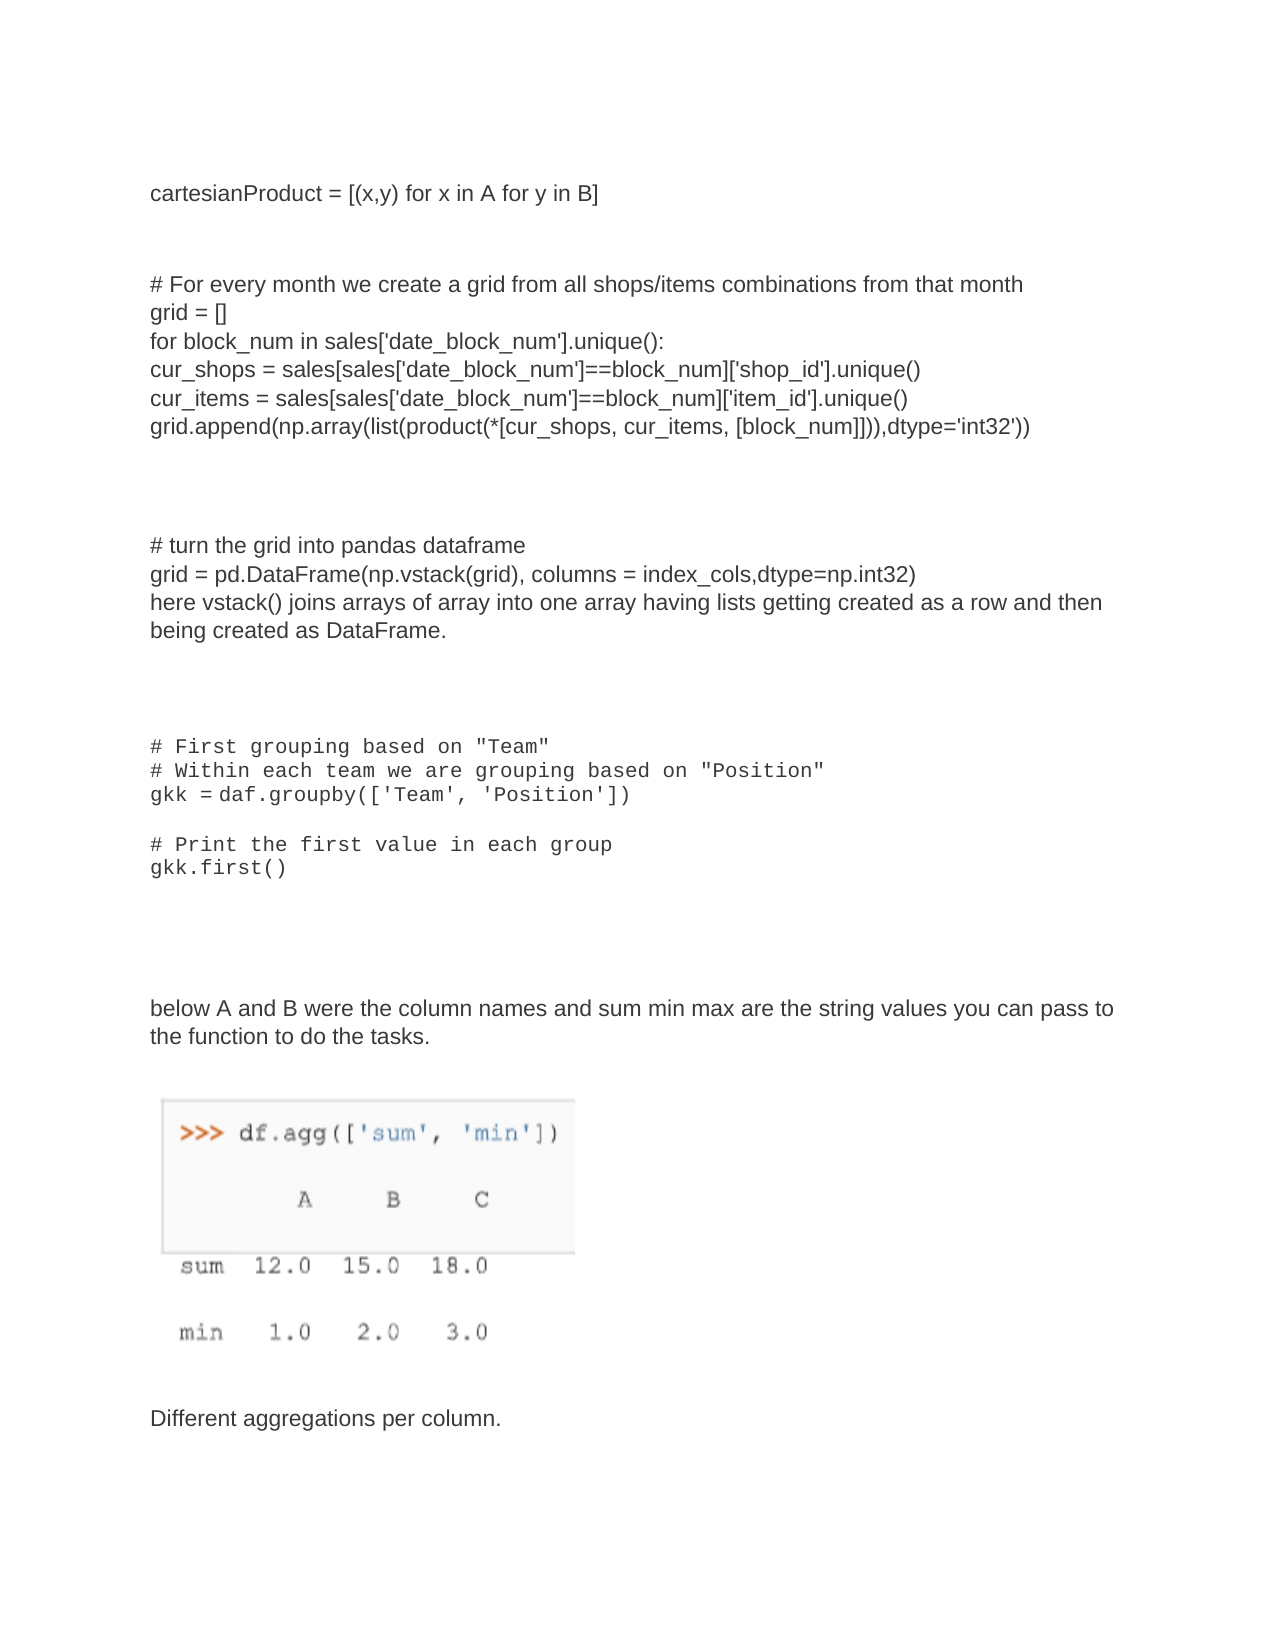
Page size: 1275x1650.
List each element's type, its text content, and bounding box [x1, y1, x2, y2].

text # First grouping based on "Team" [150, 736, 1125, 760]
text # For every month we create a grid from all shops/items combinations from that month [150, 271, 1125, 297]
text here vstack() joins arrays of array into one array having lists getting created as a row and then being created as DataFrame. [150, 589, 1125, 644]
text grid = [] [150, 299, 1125, 326]
text for block_num in sales['date_block_num'].unique(): [150, 328, 1125, 354]
text # turn the grid into pandas dataframe [150, 532, 1125, 558]
text below A and B were the column names and sum min max are the string values you can pass to the function to do the tasks. [150, 995, 1125, 1049]
text cartesianProduct = [(x,y) for x in A for y in B] [150, 180, 1125, 207]
text # Print the first value in each group [150, 834, 1125, 857]
text gkk.first() [150, 857, 1125, 881]
text Different aggregations per column. [150, 1405, 1125, 1431]
text grid.append(np.array(list(product(*[cur_shops, cur_items, [block_num]])),dtype='int32')) [150, 413, 1125, 439]
text cur_shops = sales[sales['date_block_num']==block_num]['shop_id'].unique() [150, 356, 1125, 382]
picture [150, 1081, 575, 1371]
text gkk = daf.groupby(['Team', 'Position']) [150, 784, 1125, 807]
text # Within each team we are grouping based on "Position" [150, 760, 1125, 784]
text grid = pd.DataFrame(np.vstack(grid), columns = index_cols,dtype=np.int32) [150, 561, 1125, 587]
text cur_items = sales[sales['date_block_num']==block_num]['item_id'].unique() [150, 384, 1125, 411]
